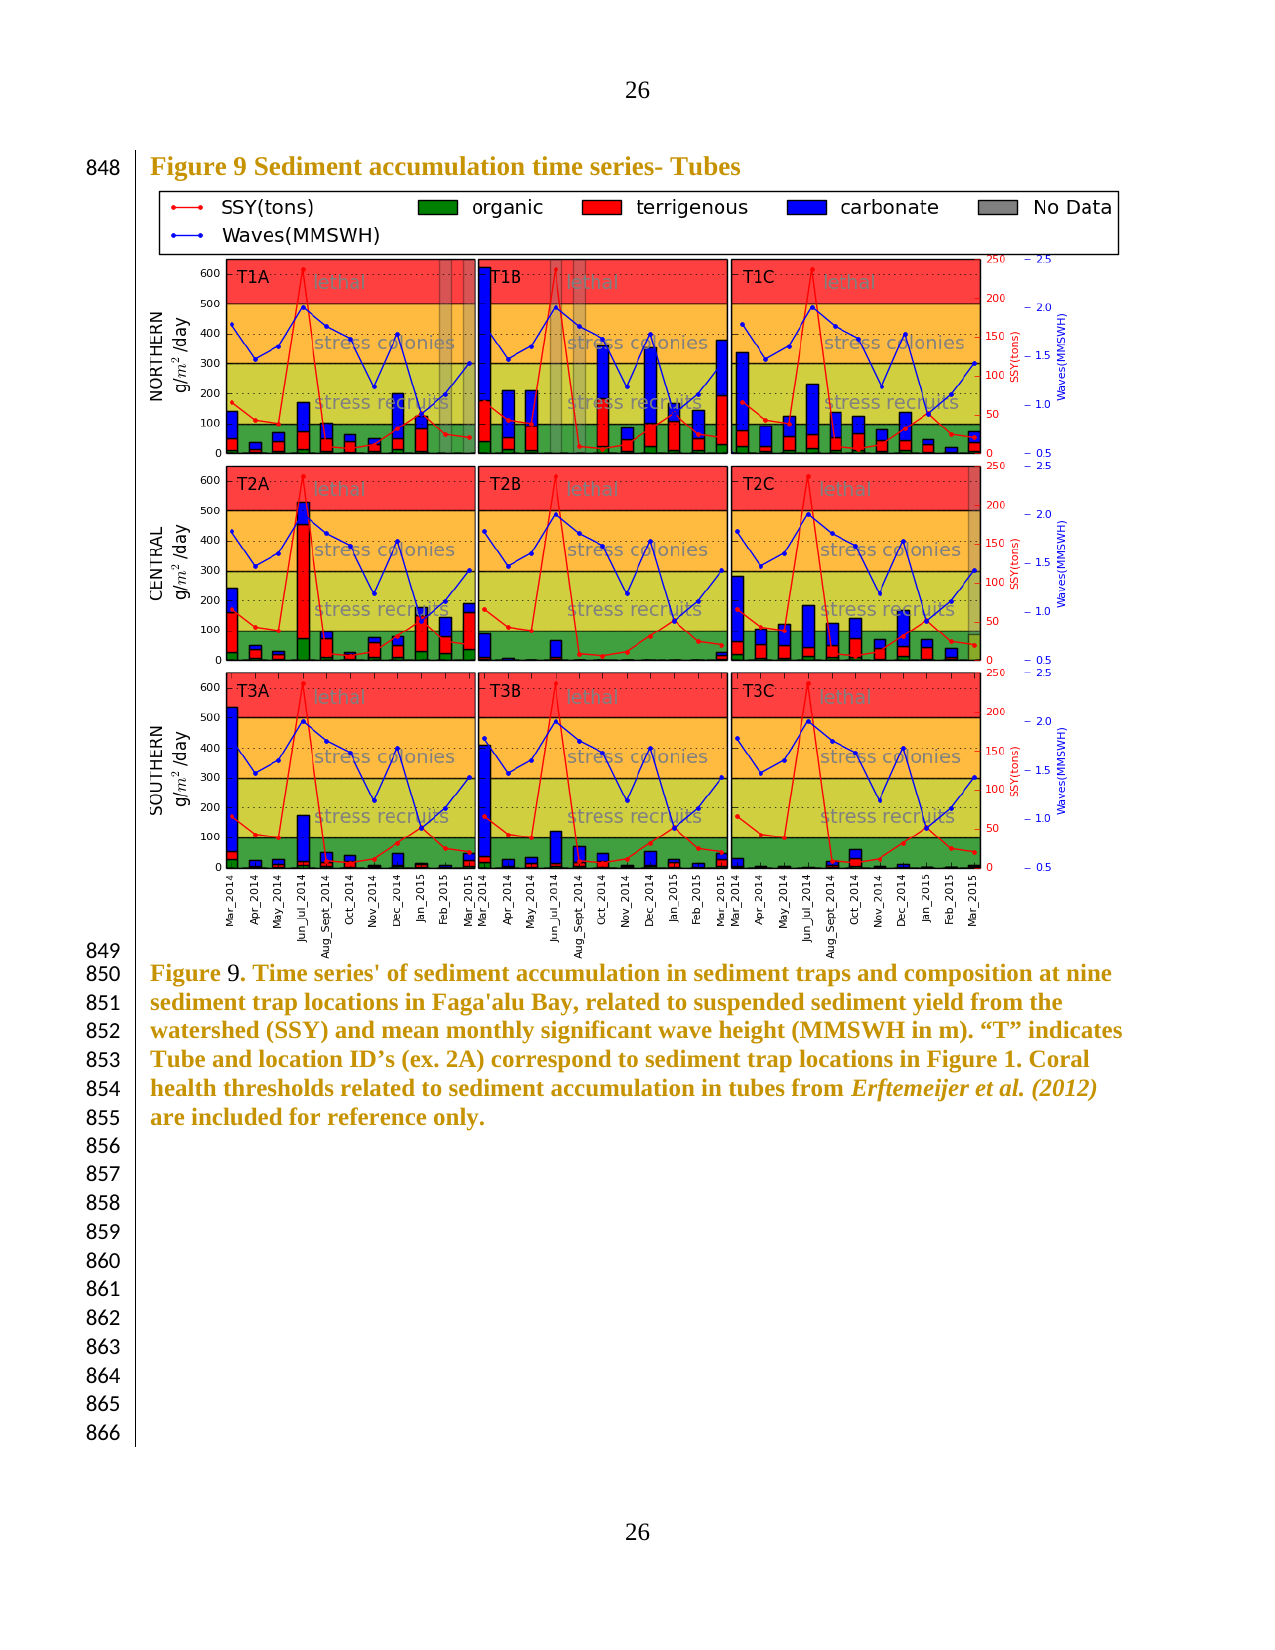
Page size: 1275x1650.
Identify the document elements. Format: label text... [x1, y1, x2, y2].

picture [150, 181, 1125, 959]
text Figure 9. Time series' of sediment accumulation in sediment traps and composition at nine sediment trap locations in Faga'alu Bay, related to suspended sediment yield from the watershed (SSY) and mean monthly significant wave height (MMSWH in m). “T” indicates Tube and location ID’s (ex. 2A) correspond to sediment trap locations in Figure 1. Coral health thresholds related to sediment accumulation in tubes from Erftemeijer et al. (2012) are included for reference only. [150, 959, 1125, 1131]
subtitle Figure 9 Sediment accumulation time series- Tubes [150, 150, 1125, 181]
